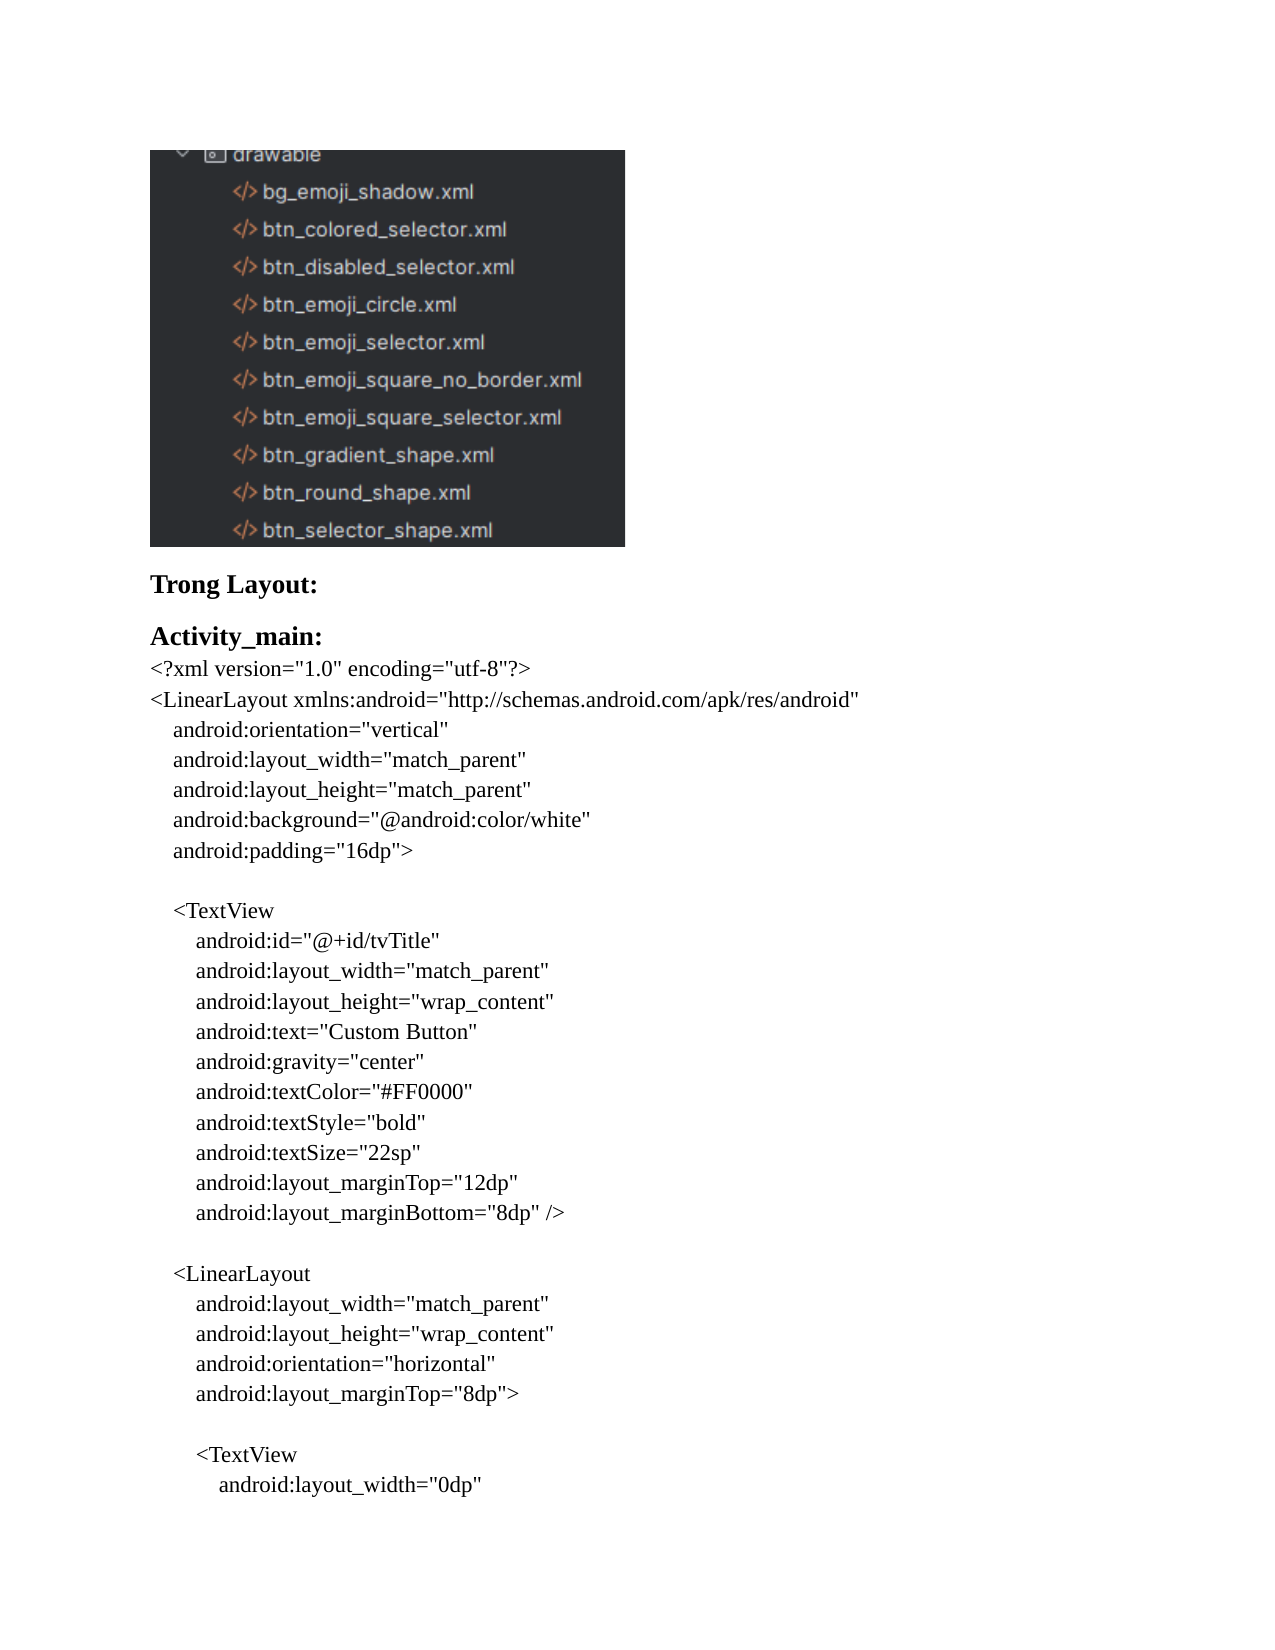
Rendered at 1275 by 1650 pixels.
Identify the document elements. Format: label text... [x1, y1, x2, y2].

picture [150, 150, 625, 547]
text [150, 621, 1125, 1497]
text Trong Layout: [150, 568, 1125, 599]
